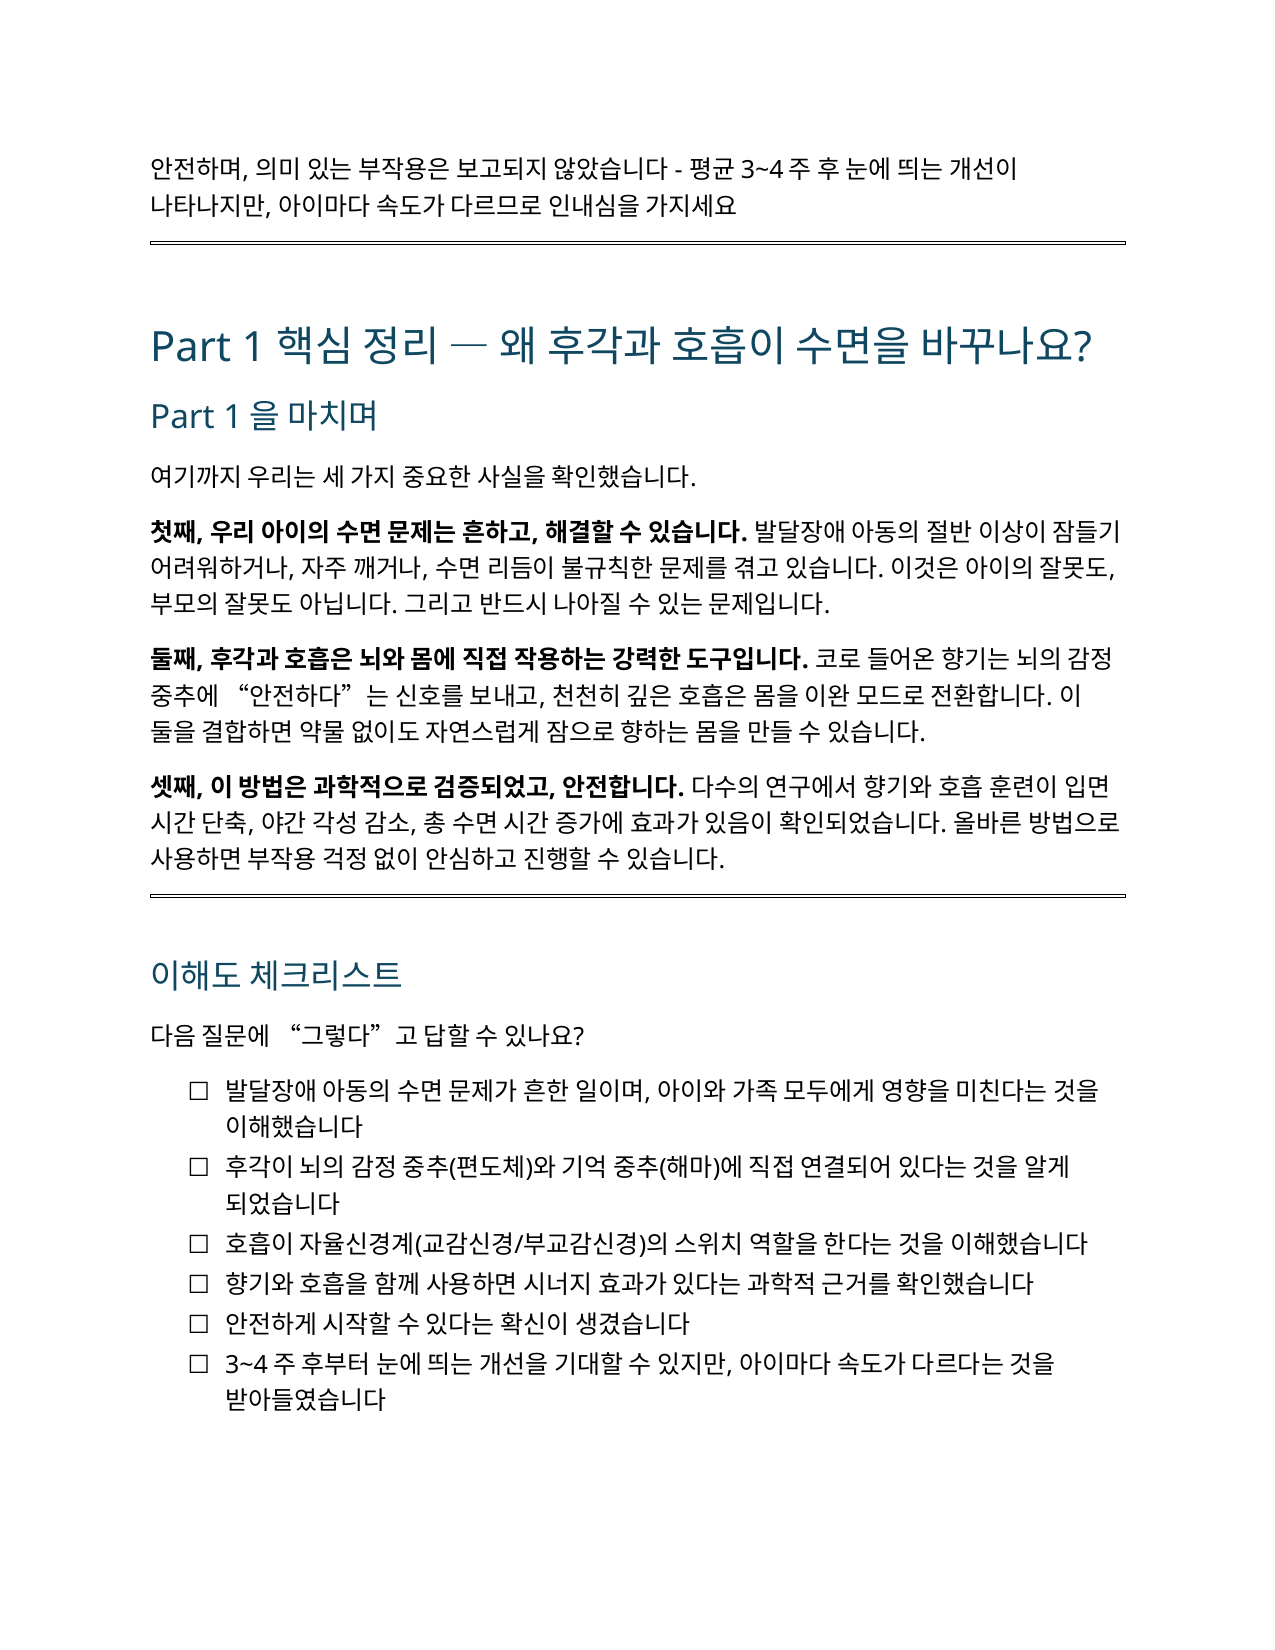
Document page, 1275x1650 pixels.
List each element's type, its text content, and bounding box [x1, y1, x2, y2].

list 호흡이 자율신경계(교감신경/부교감신경)의 스위치 역할을 한다는 것을 이해했습니다 [187, 1224, 1125, 1260]
list 발달장애 아동의 수면 문제가 흔한 일이며, 아이와 가족 모두에게 영향을 미친다는 것을 이해했습니다 [187, 1072, 1125, 1144]
text 셋째, 이 방법은 과학적으로 검증되었고, 안전합니다. 다수의 연구에서 향기와 호흡 훈련이 입면 시간 단축, 야간 각성 감소, 총 수면 시간 증가에 효과가 있음이 확인되었습니다. 올바른 방법으로 사용하면 부작용 걱정 없이 안심하고 진행할 수 있습니다. [150, 767, 1125, 876]
subtitle Part 1을 마치며 [150, 390, 1125, 438]
list 후각이 뇌의 감정 중추(편도체)와 기억 중추(해마)에 직접 연결되어 있다는 것을 알게 되었습니다 [187, 1148, 1125, 1220]
text 다음 질문에 “그렇다”고 답할 수 있나요? [150, 1017, 1125, 1053]
subtitle Part 1 핵심 정리 — 왜 후각과 호흡이 수면을 바꾸나요? [150, 313, 1125, 373]
text 둘째, 후각과 호흡은 뇌와 몸에 직접 작용하는 강력한 도구입니다. 코로 들어온 향기는 뇌의 감정 중추에 “안전하다”는 신호를 보내고, 천천히 깊은 호흡은 몸을 이완 모드로 전환합니다. 이 둘을 결합하면 약물 없이도 자연스럽게 잠으로 향하는 몸을 만들 수 있습니다. [150, 640, 1125, 748]
text 첫째, 우리 아이의 수면 문제는 흔하고, 해결할 수 있습니다. 발달장애 아동의 절반 이상이 잠들기 어려워하거나, 자주 깨거나, 수면 리듬이 불규칙한 문제를 겪고 있습니다. 이것은 아이의 잘못도, 부모의 잘못도 아닙니다. 그리고 반드시 나아질 수 있는 문제입니다. [150, 512, 1125, 621]
text 여기까지 우리는 세 가지 중요한 사실을 확인했습니다. [150, 457, 1125, 493]
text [150, 150, 1125, 222]
list 향기와 호흡을 함께 사용하면 시너지 효과가 있다는 과학적 근거를 확인했습니다 [187, 1264, 1125, 1300]
list 3~4주 후부터 눈에 띄는 개선을 기대할 수 있지만, 아이마다 속도가 다르다는 것을 받아들였습니다 [187, 1344, 1125, 1417]
list 안전하게 시작할 수 있다는 확신이 생겼습니다 [187, 1304, 1125, 1340]
subtitle 이해도 체크리스트 [150, 949, 1125, 998]
